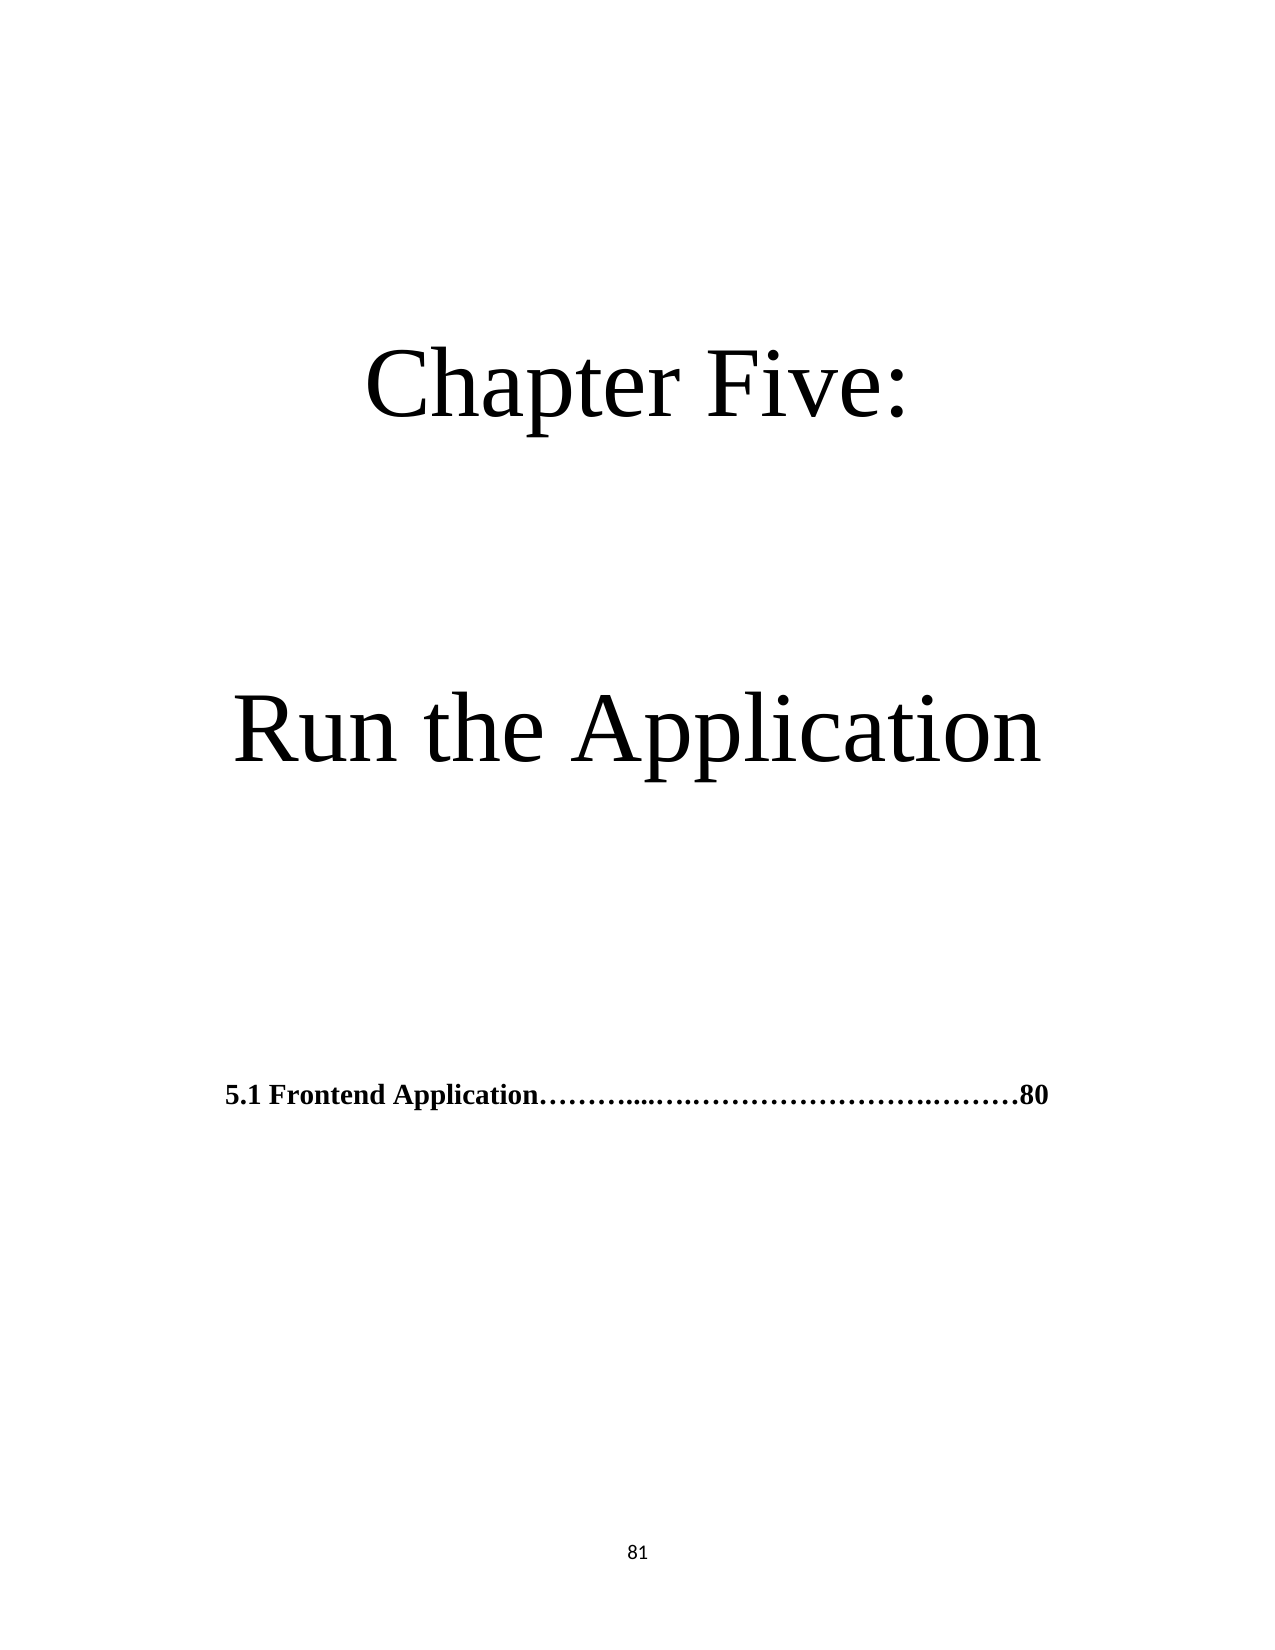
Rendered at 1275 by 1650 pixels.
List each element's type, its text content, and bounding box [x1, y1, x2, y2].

text Run the Application [150, 667, 1125, 782]
text Chapter Five: [150, 322, 1125, 437]
text 5.1 Frontend Application………....….…………………….………80 [225, 1077, 1125, 1111]
